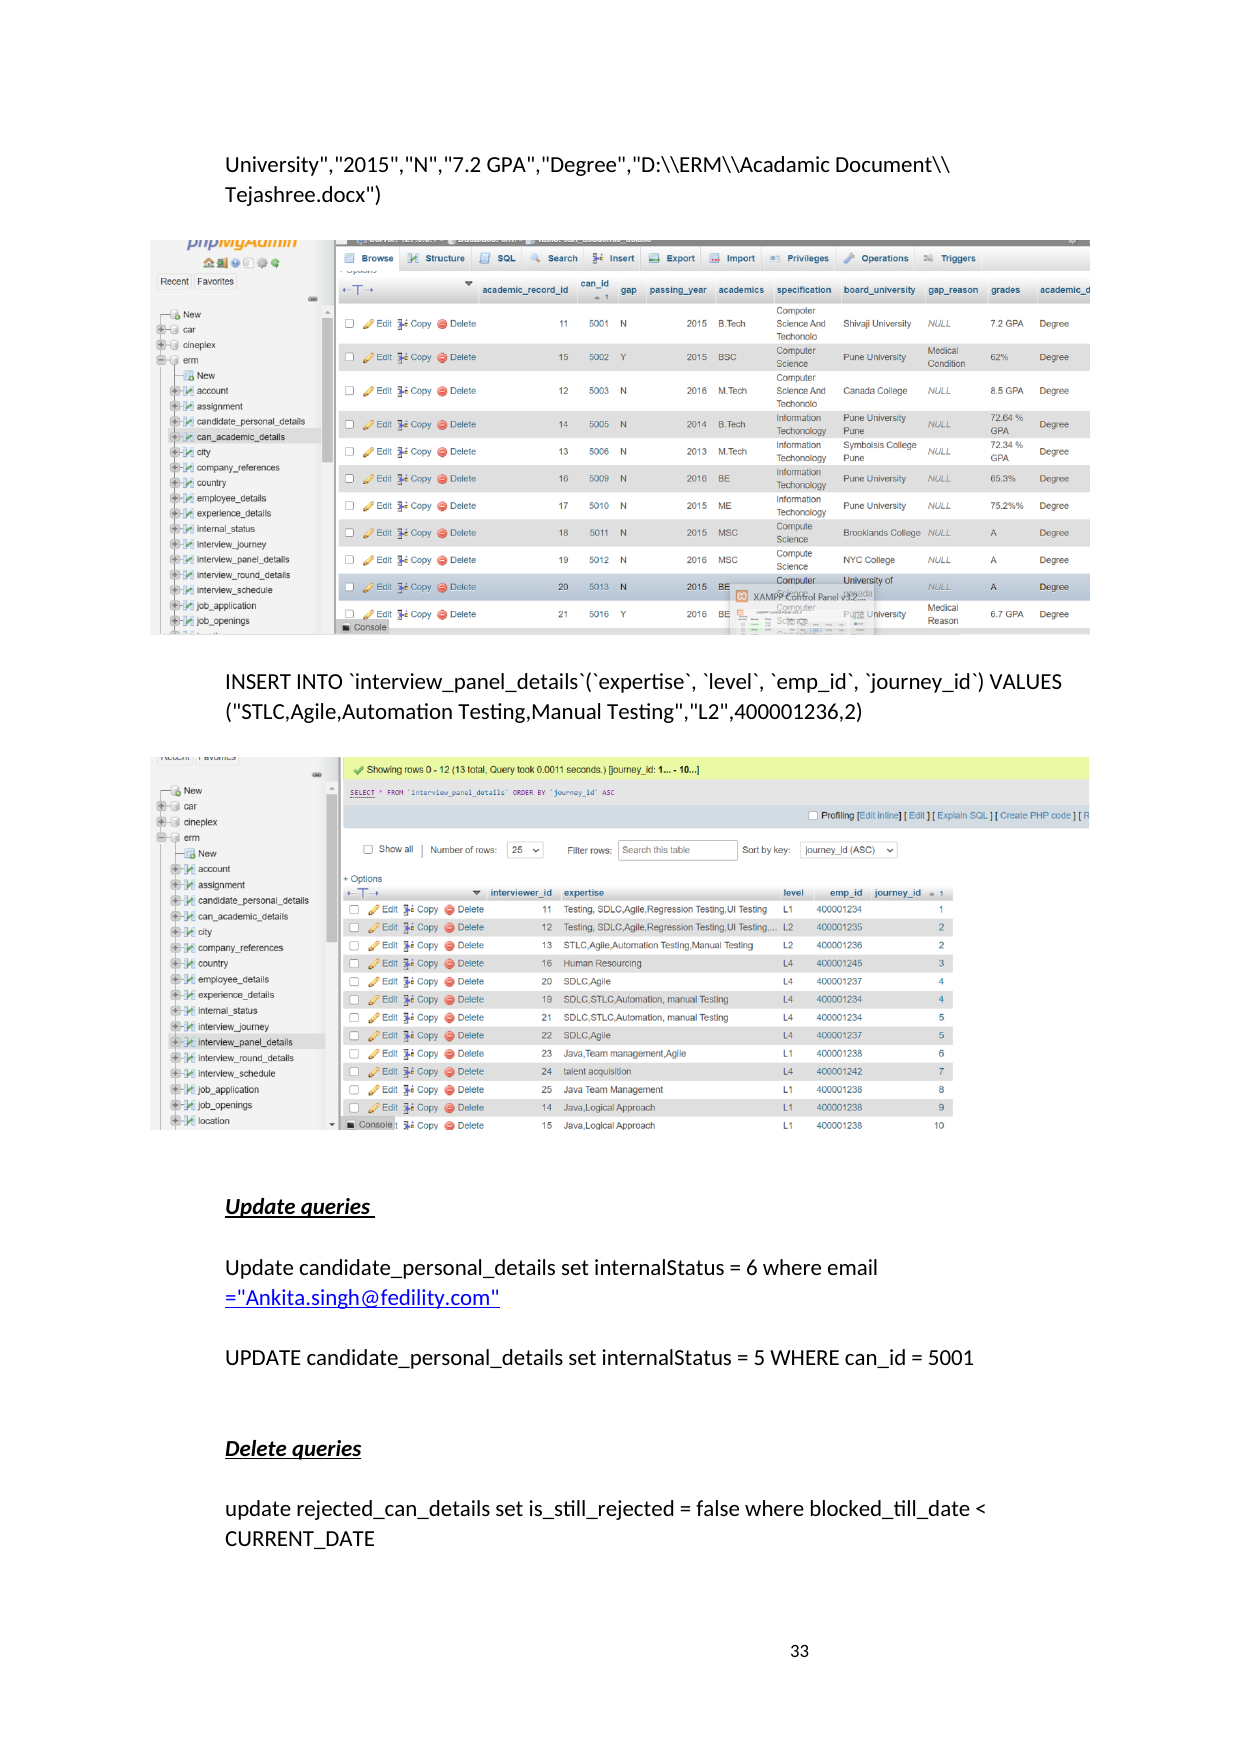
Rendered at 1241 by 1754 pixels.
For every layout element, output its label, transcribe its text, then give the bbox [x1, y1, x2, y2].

list Update candidate_personal_details set internalStatus = 6 where email ="Ankita.singh@fedility.com" [225, 1253, 1090, 1311]
list UPDATE candidate_personal_details set internalStatus = 5 WHERE can_id = 5001 [225, 1343, 1090, 1371]
list Delete queries [225, 1434, 1090, 1462]
list update rejected_can_details set is_still_rejected = false where blocked_till_date < CURRENT_DATE [225, 1494, 1090, 1553]
picture [150, 757, 1090, 1130]
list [225, 150, 1090, 208]
picture [150, 240, 1090, 635]
list Update queries [225, 1192, 1090, 1220]
list INSERT INTO `interview_panel_details`(`expertise`, `level`, `emp_id`, `journey_id`) VALUES ("STLC,Agile,Automation Testing,Manual Testing","L2",400001236,2) [150, 667, 1090, 726]
